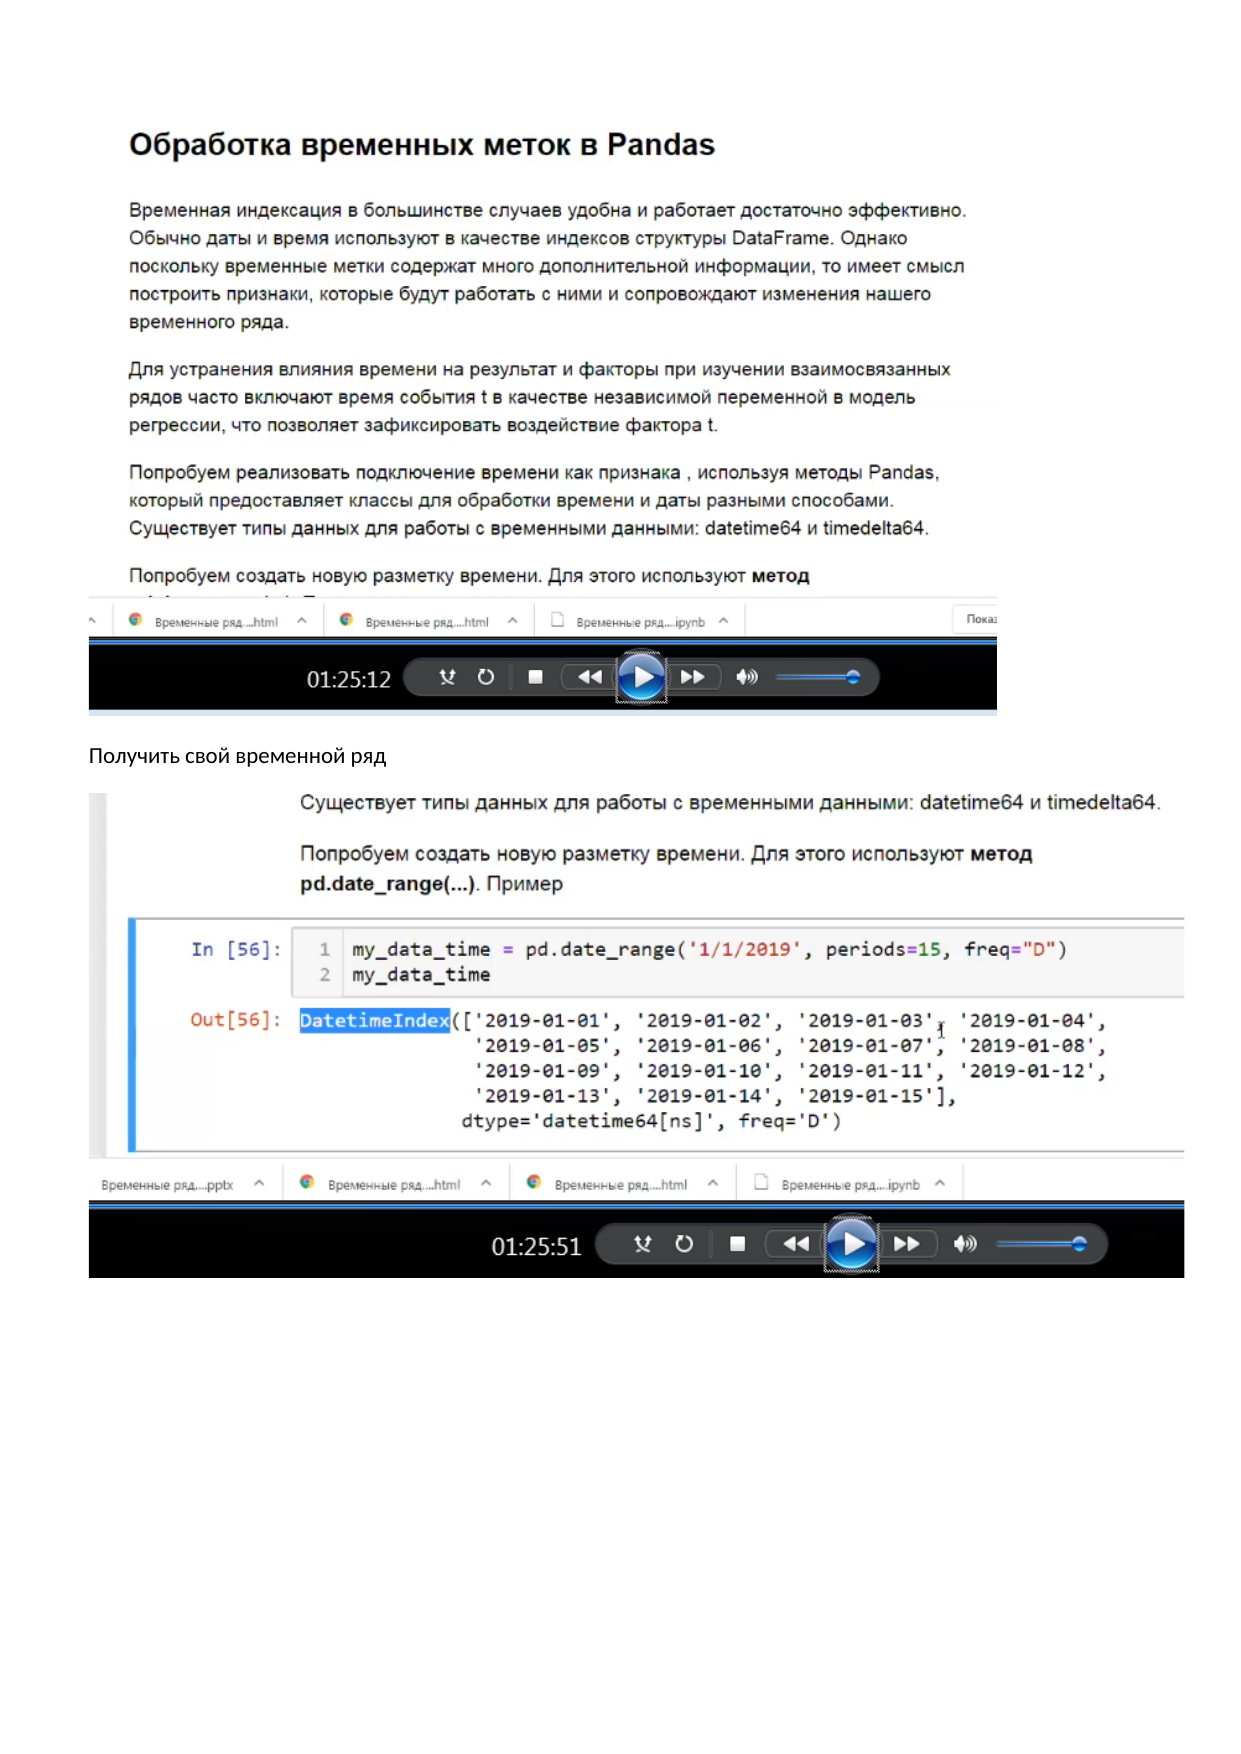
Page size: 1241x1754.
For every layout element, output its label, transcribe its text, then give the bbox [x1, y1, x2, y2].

text Получить свой временной ряд [89, 741, 1240, 769]
picture [88, 103, 997, 716]
picture [88, 793, 1185, 1278]
